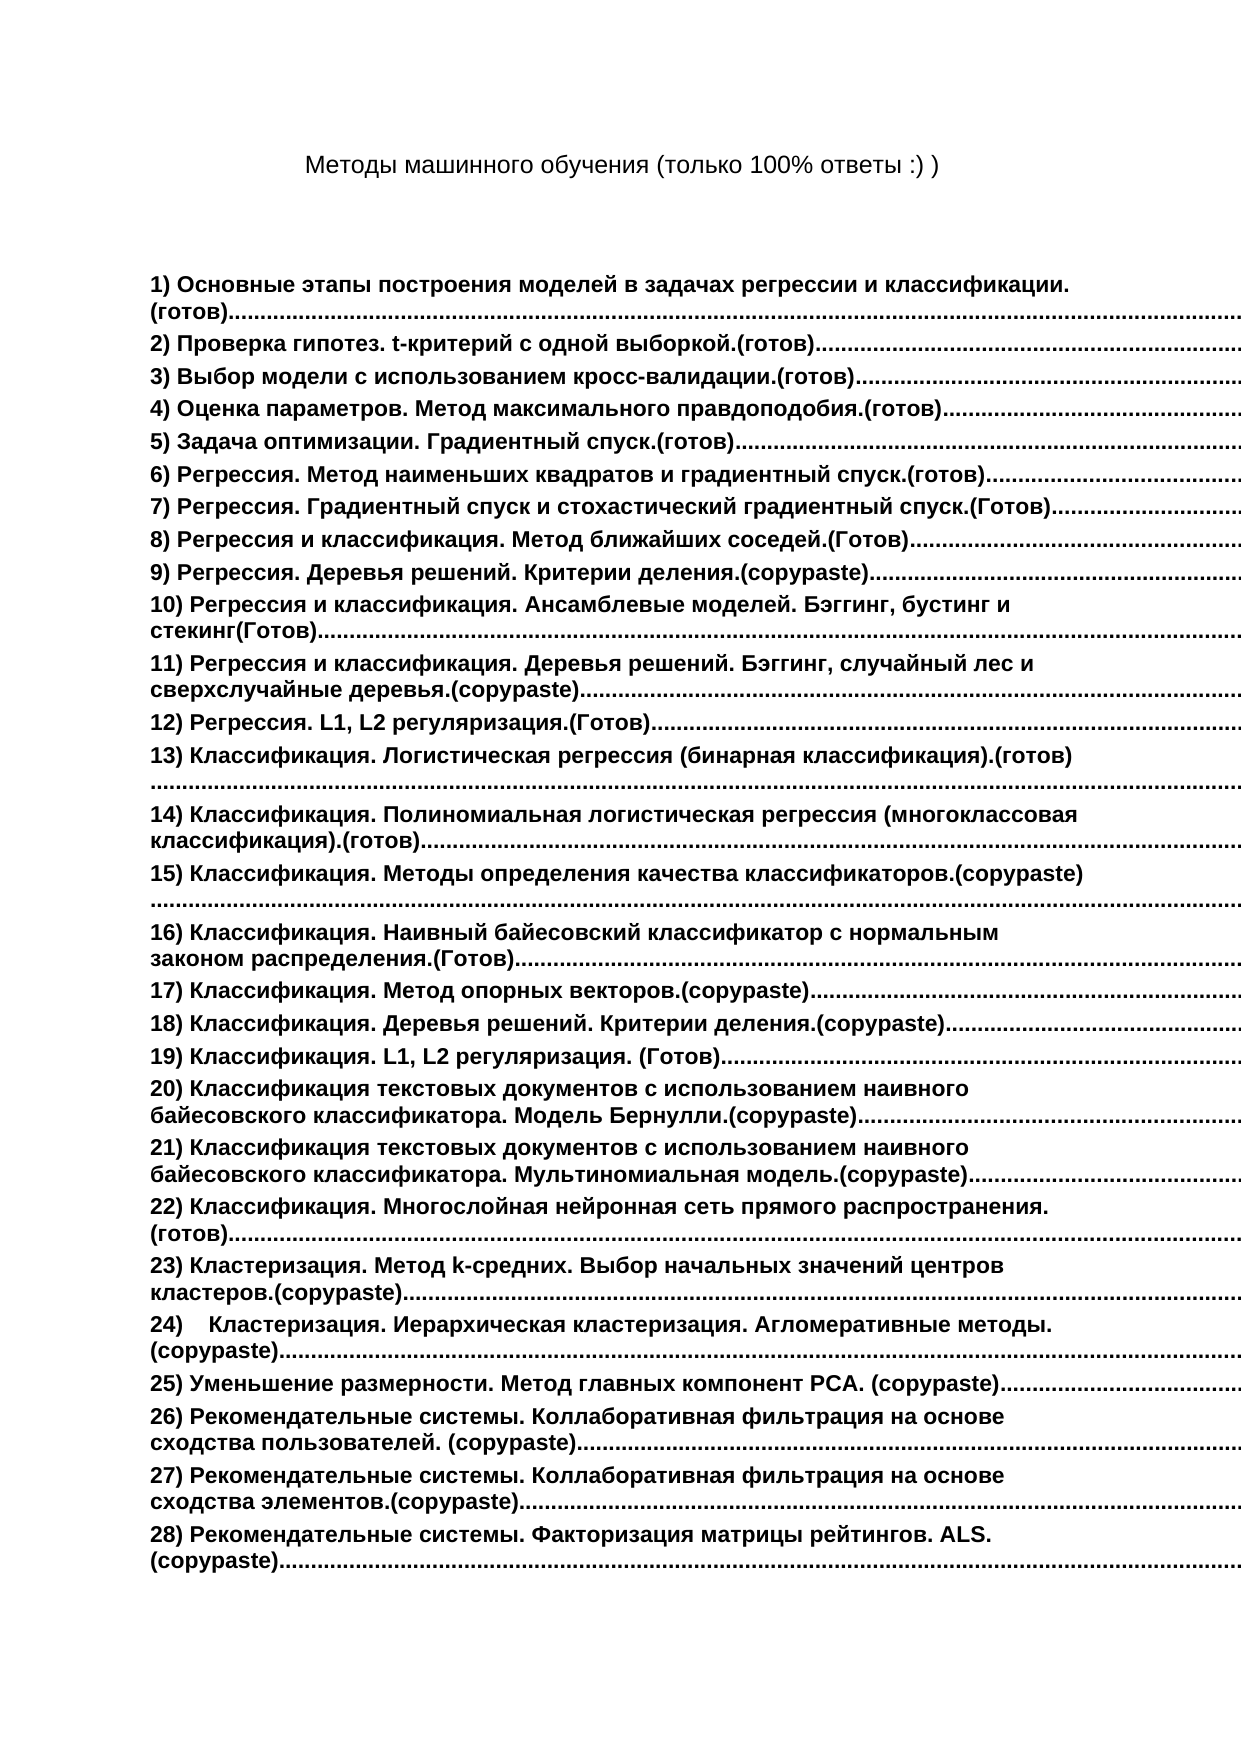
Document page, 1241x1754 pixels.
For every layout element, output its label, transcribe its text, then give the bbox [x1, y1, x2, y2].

text Методы машинного обучения (только 100% ответы :) ) [61, 150, 1183, 179]
